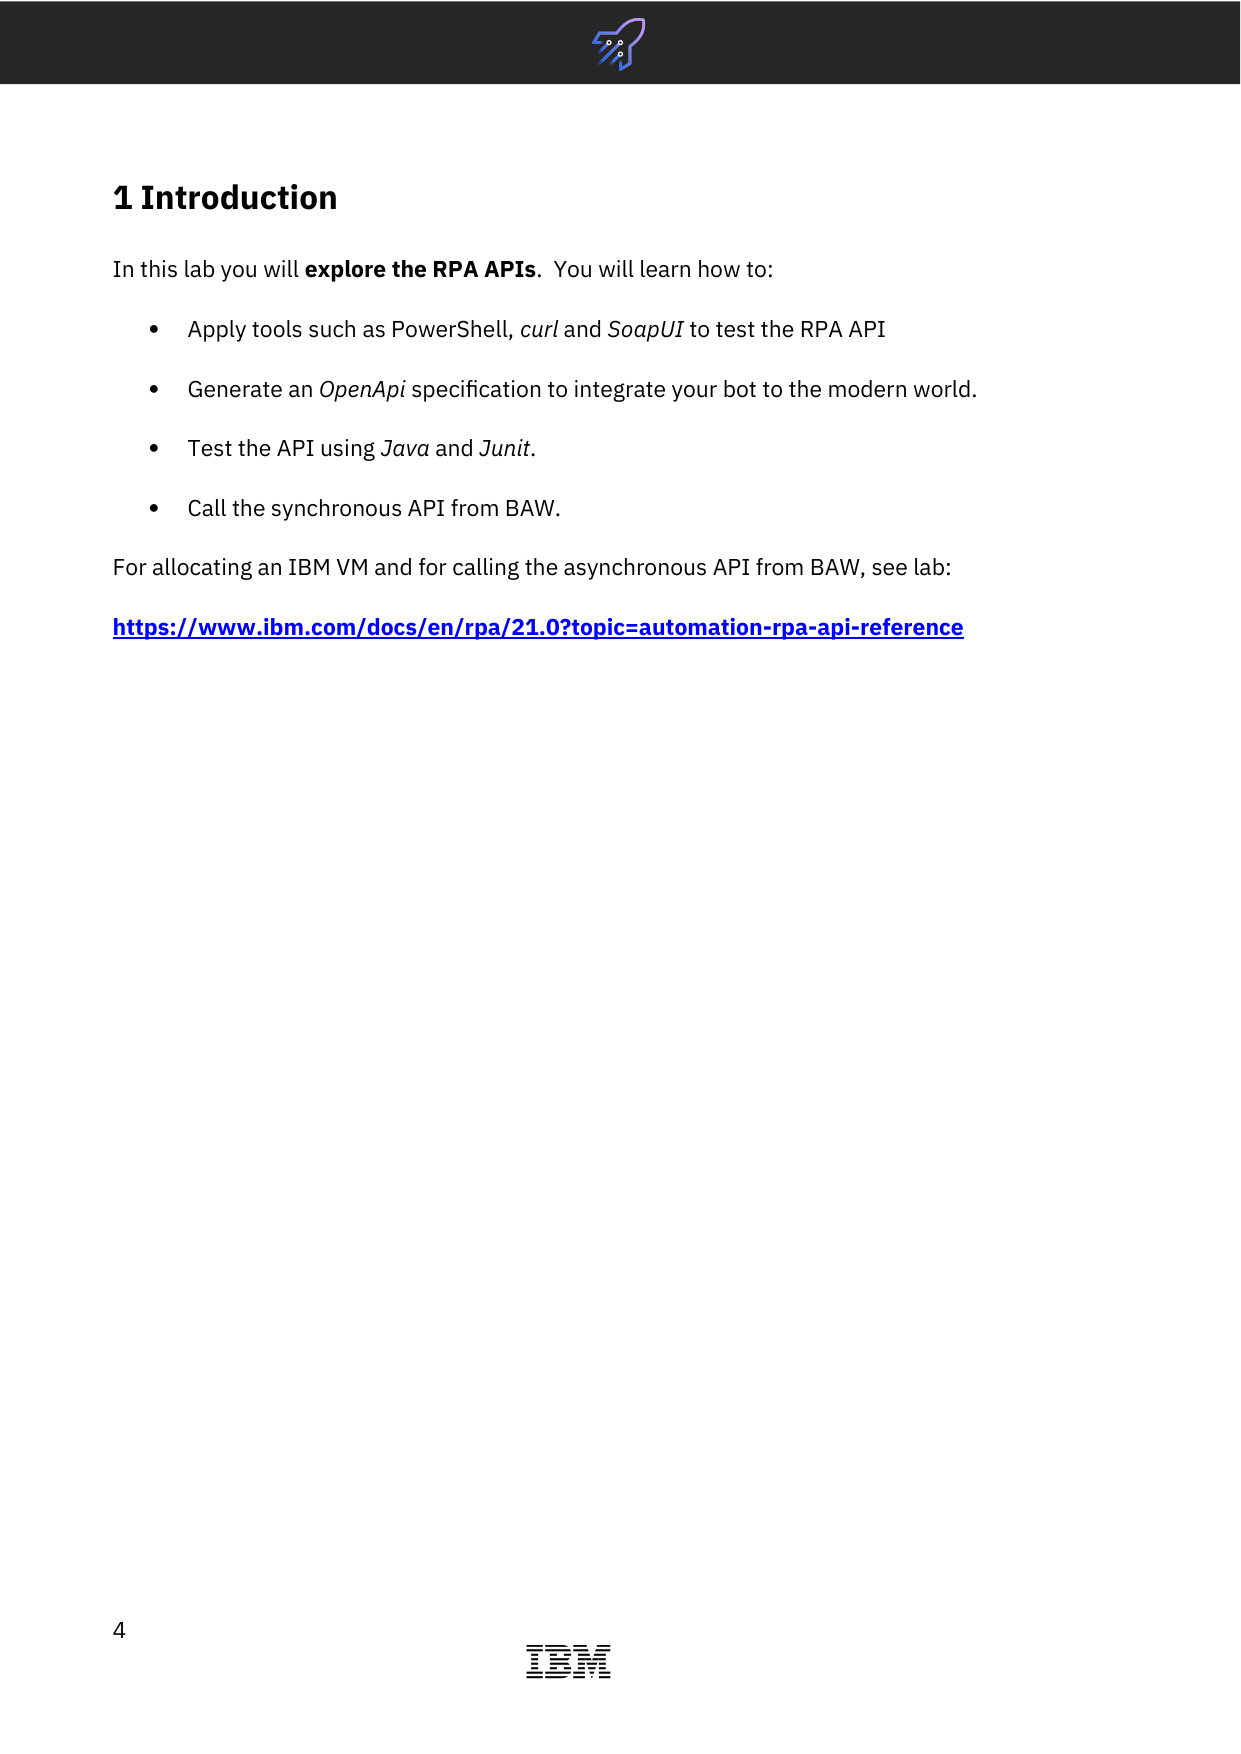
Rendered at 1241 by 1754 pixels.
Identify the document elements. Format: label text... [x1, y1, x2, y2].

list Call the synchronous API from BAW. [150, 493, 1128, 522]
list Apply tools such as PowerShell, curl and SoapUI to test the RPA API [150, 314, 1128, 344]
picture [526, 1645, 611, 1679]
text For allocating an IBM VM and for calling the asynchronous API from BAW, see lab: [112, 552, 1128, 582]
text In this lab you will explore the RPA APIs. You will learn how to: [112, 254, 1128, 284]
text https://www.ibm.com/docs/en/rpa/21.0?topic=automation-rpa-api-reference [112, 612, 1128, 642]
picture [588, 14, 649, 75]
list Generate an OpenApi specification to integrate your bot to the modern world. [150, 373, 1128, 403]
subtitle Introduction [112, 175, 1128, 218]
list Test the API using Java and Junit. [150, 433, 1128, 463]
